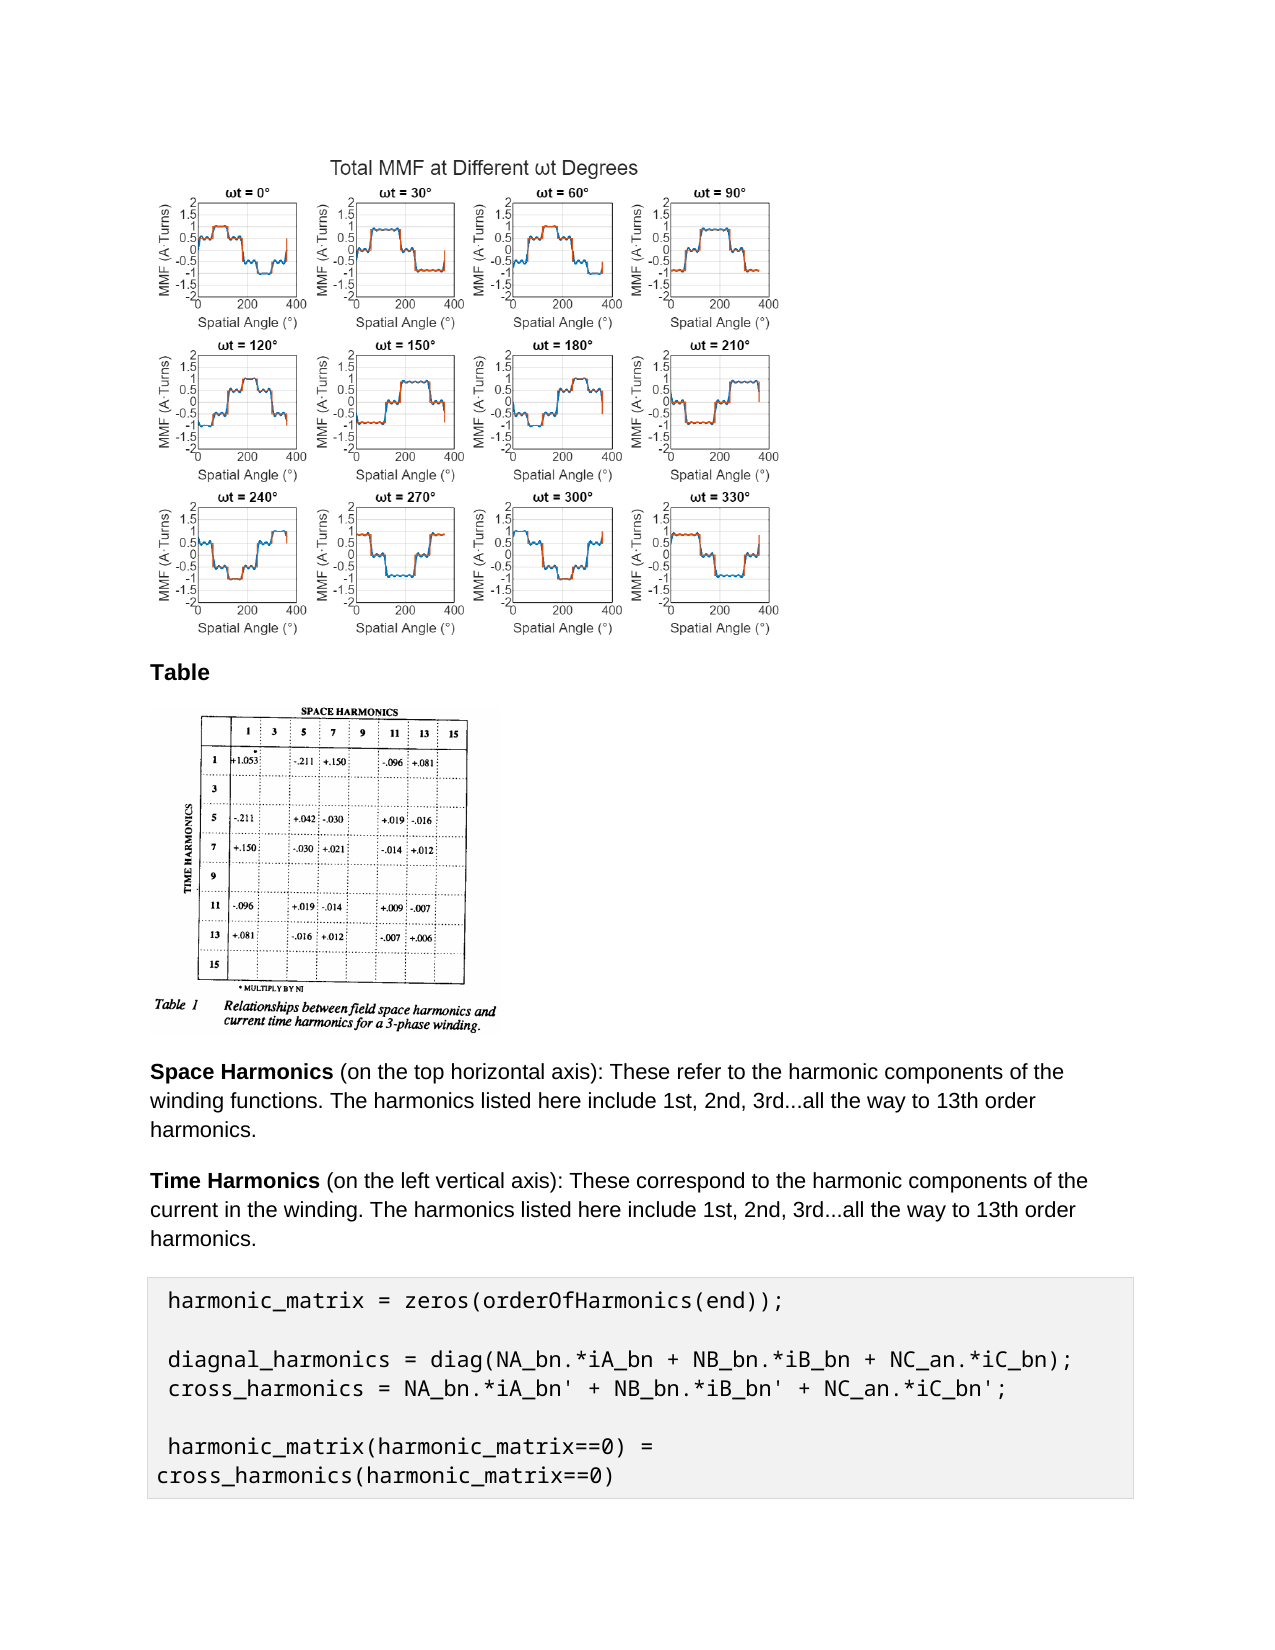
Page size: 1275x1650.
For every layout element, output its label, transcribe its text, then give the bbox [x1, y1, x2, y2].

picture [150, 707, 501, 1034]
text cross_harmonics = NA_bn.*iA_bn' + NB_bn.*iB_bn' + NC_an.*iC_bn'; [148, 1364, 1133, 1393]
picture [150, 150, 805, 641]
text Space Harmonics (on the top horizontal axis): These refer to the harmonic components of the winding functions. The harmonics listed here include 1st, 2nd, 3rd...all the way to 13th order harmonics. [150, 1059, 1125, 1142]
text harmonic_matrix = zeros(orderOfHarmonics(end)); [148, 1278, 1133, 1306]
text harmonic_matrix(harmonic_matrix==0) = cross_harmonics(harmonic_matrix==0) [148, 1423, 1133, 1498]
text diagnal_harmonics = diag(NA_bn.*iA_bn + NB_bn.*iB_bn + NC_an.*iC_bn); [148, 1335, 1133, 1364]
subtitle Table [150, 659, 1125, 685]
text Time Harmonics (on the left vertical axis): These correspond to the harmonic components of the current in the winding. The harmonics listed here include 1st, 2nd, 3rd...all the way to 13th order harmonics. [150, 1168, 1125, 1251]
